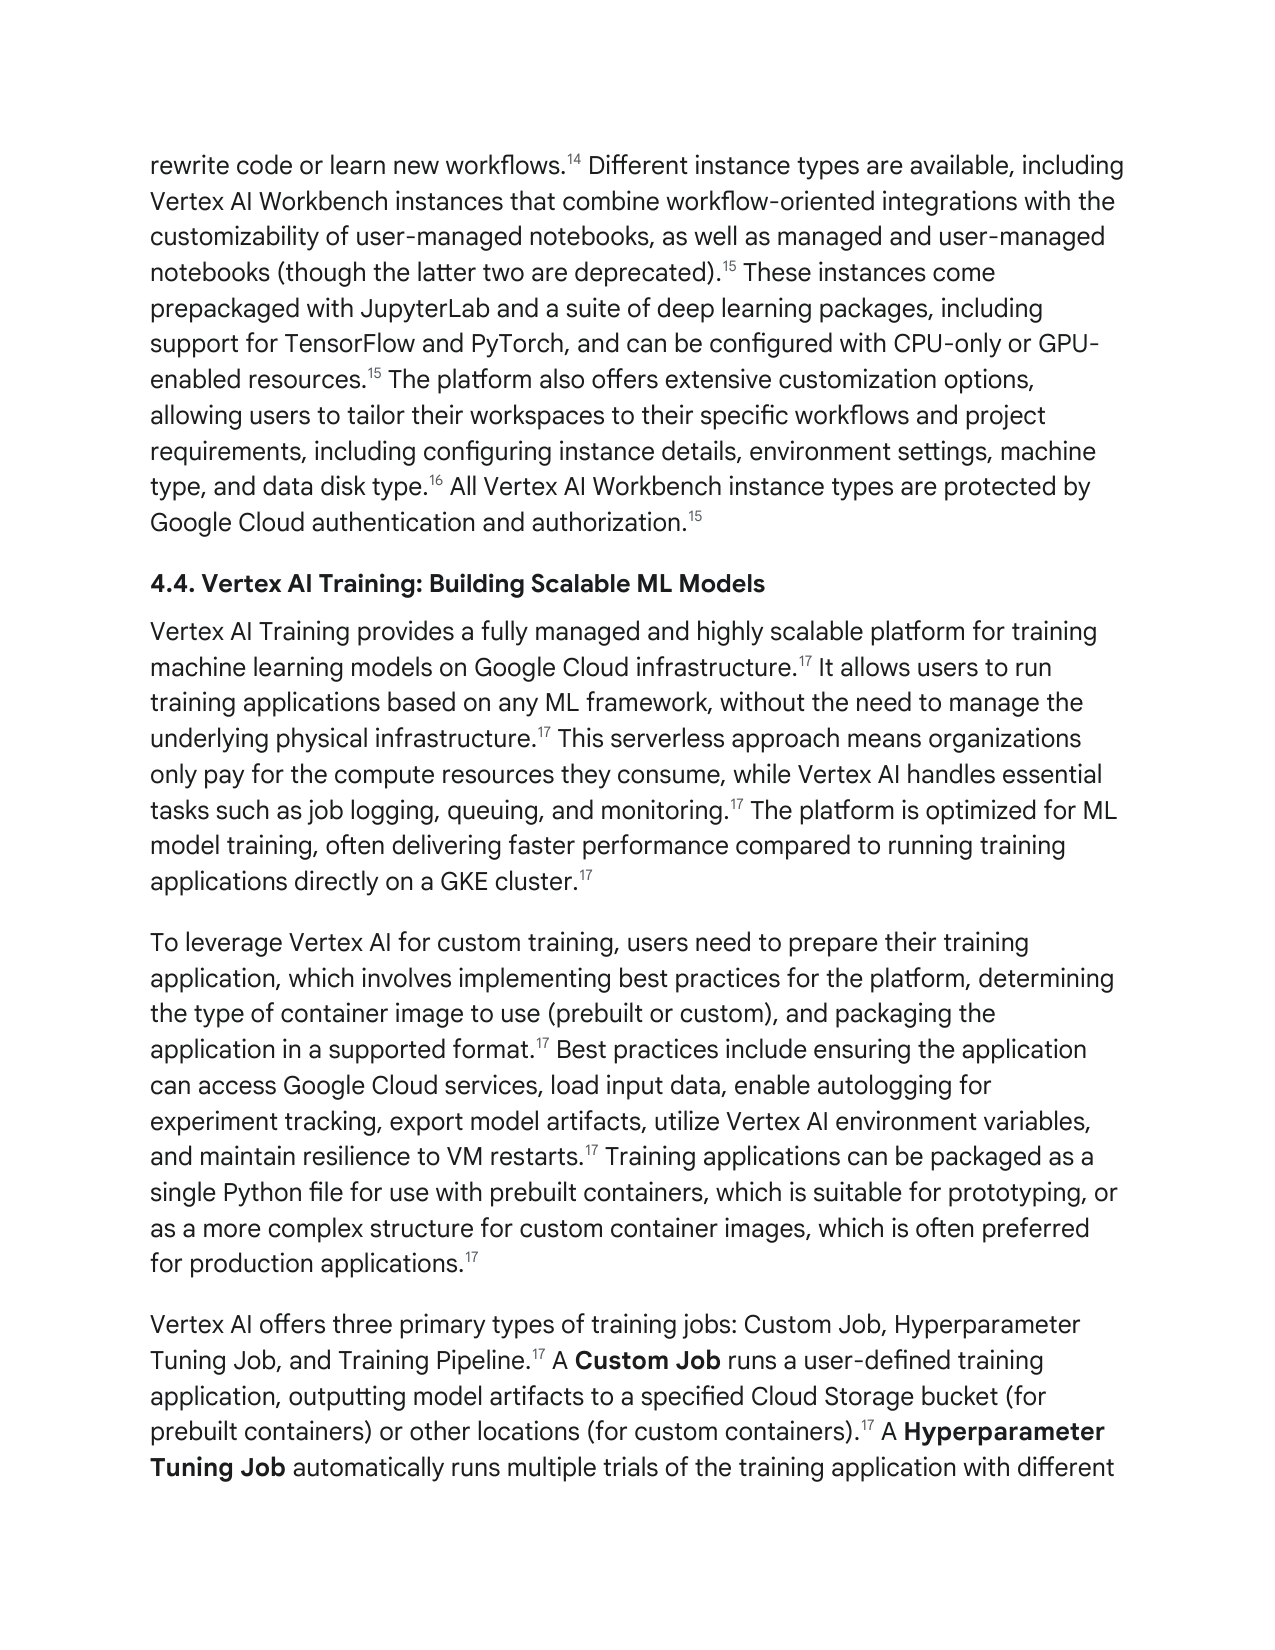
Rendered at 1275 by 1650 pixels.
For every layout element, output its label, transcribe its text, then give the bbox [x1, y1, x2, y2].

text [150, 1309, 1125, 1484]
text To leverage Vertex AI for custom training, users need to prepare their training application, which involves implementing best practices for the platform, determining the type of container image to use (prebuilt or custom), and packaging the application in a supported format.17 Best practices include ensuring the application can access Google Cloud services, load input data, enable autologging for experiment tracking, export model artifacts, utilize Vertex AI environment variables, and maintain resilience to VM restarts.17 Training applications can be packaged as a single Python file for use with prebuilt containers, which is suitable for prototyping, or as a more complex structure for custom container images, which is often preferred for production applications.17 [150, 927, 1125, 1280]
subtitle 4.4. Vertex AI Training: Building Scalable ML Models [150, 568, 1125, 599]
text Vertex AI Training provides a fully managed and highly scalable platform for training machine learning models on Google Cloud infrastructure.17 It allows users to run training applications based on any ML framework, without the need to manage the underlying physical infrastructure.17 This serverless approach means organizations only pay for the compute resources they consume, while Vertex AI handles essential tasks such as job logging, queuing, and monitoring.17 The platform is optimized for ML model training, often delivering faster performance compared to running training applications directly on a GKE cluster.17 [150, 616, 1125, 898]
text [150, 150, 1125, 539]
